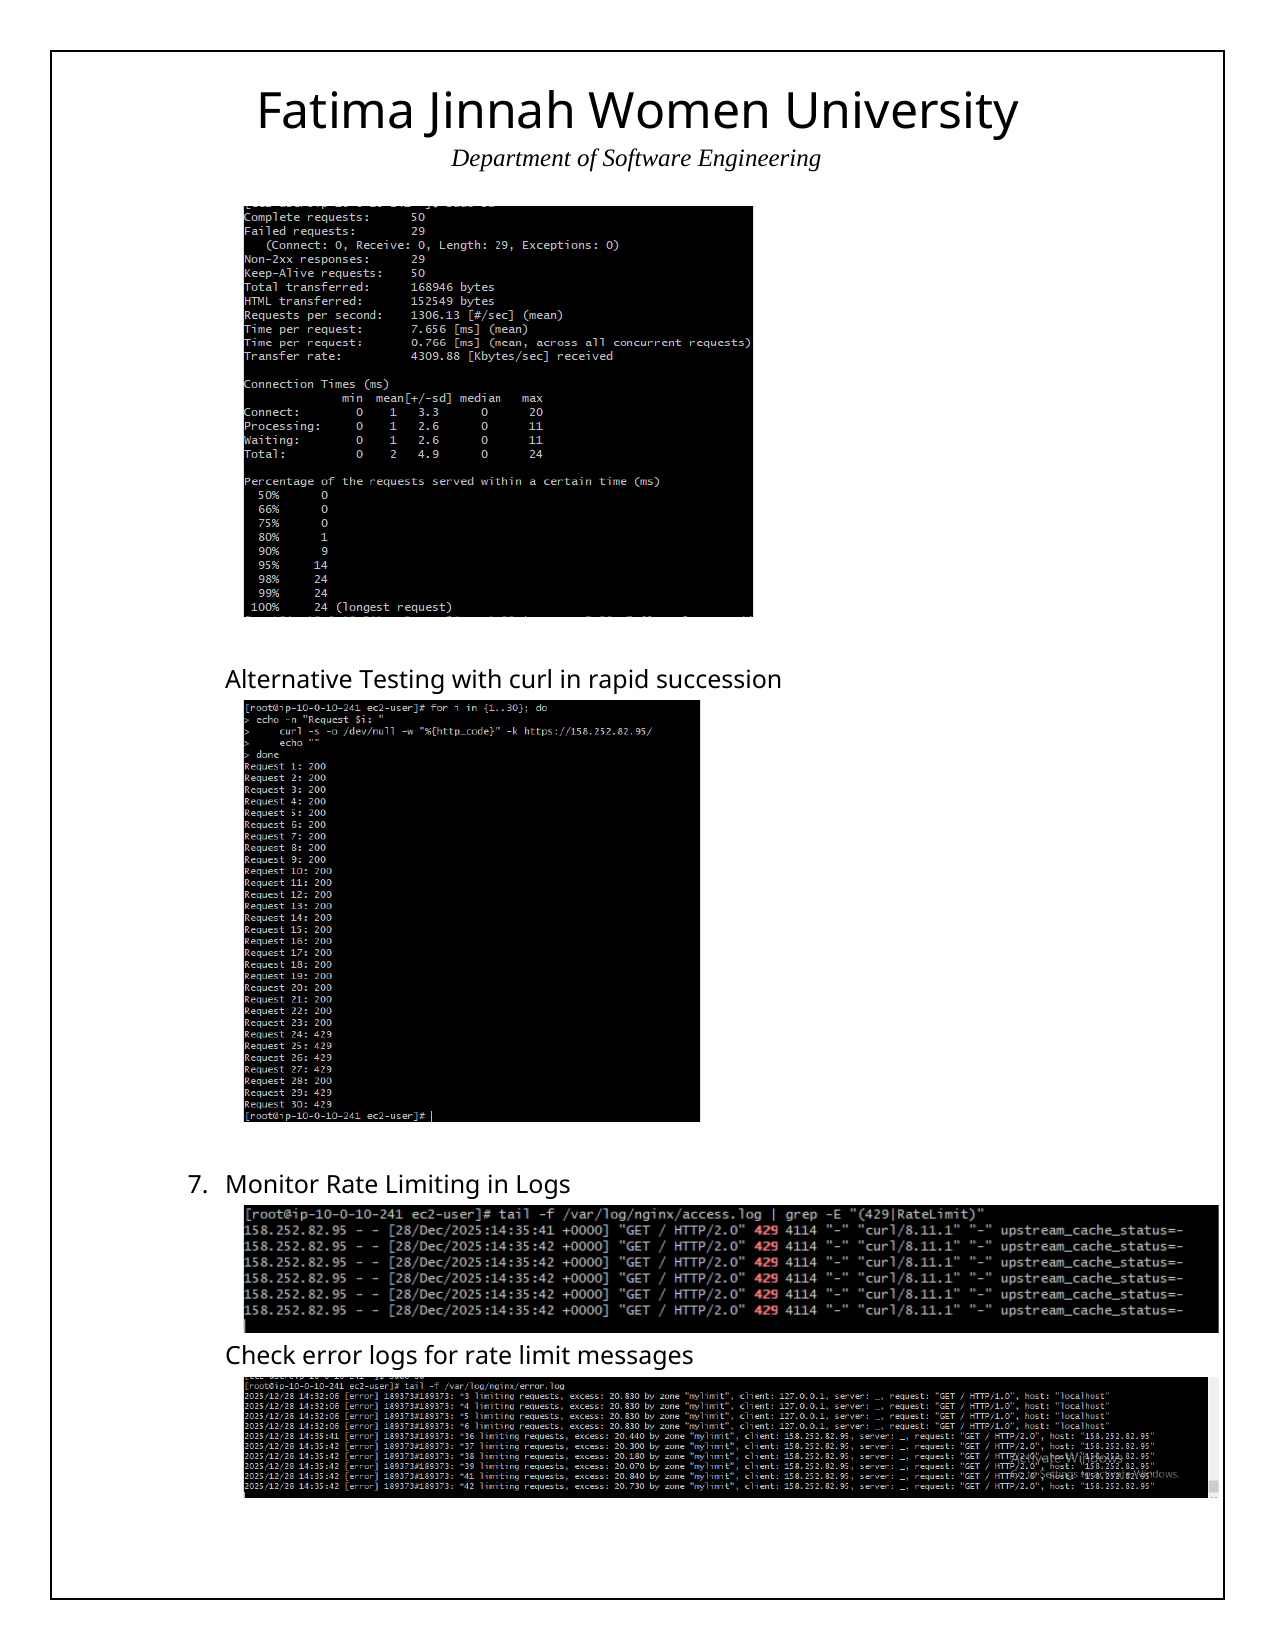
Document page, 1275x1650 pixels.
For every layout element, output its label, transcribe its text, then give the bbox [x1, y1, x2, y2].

list Monitor Rate Limiting in Logs [187, 1166, 1125, 1200]
list Alternative Testing with curl in rapid succession [225, 661, 1125, 695]
list Check error logs for rate limit messages [225, 1338, 1125, 1372]
